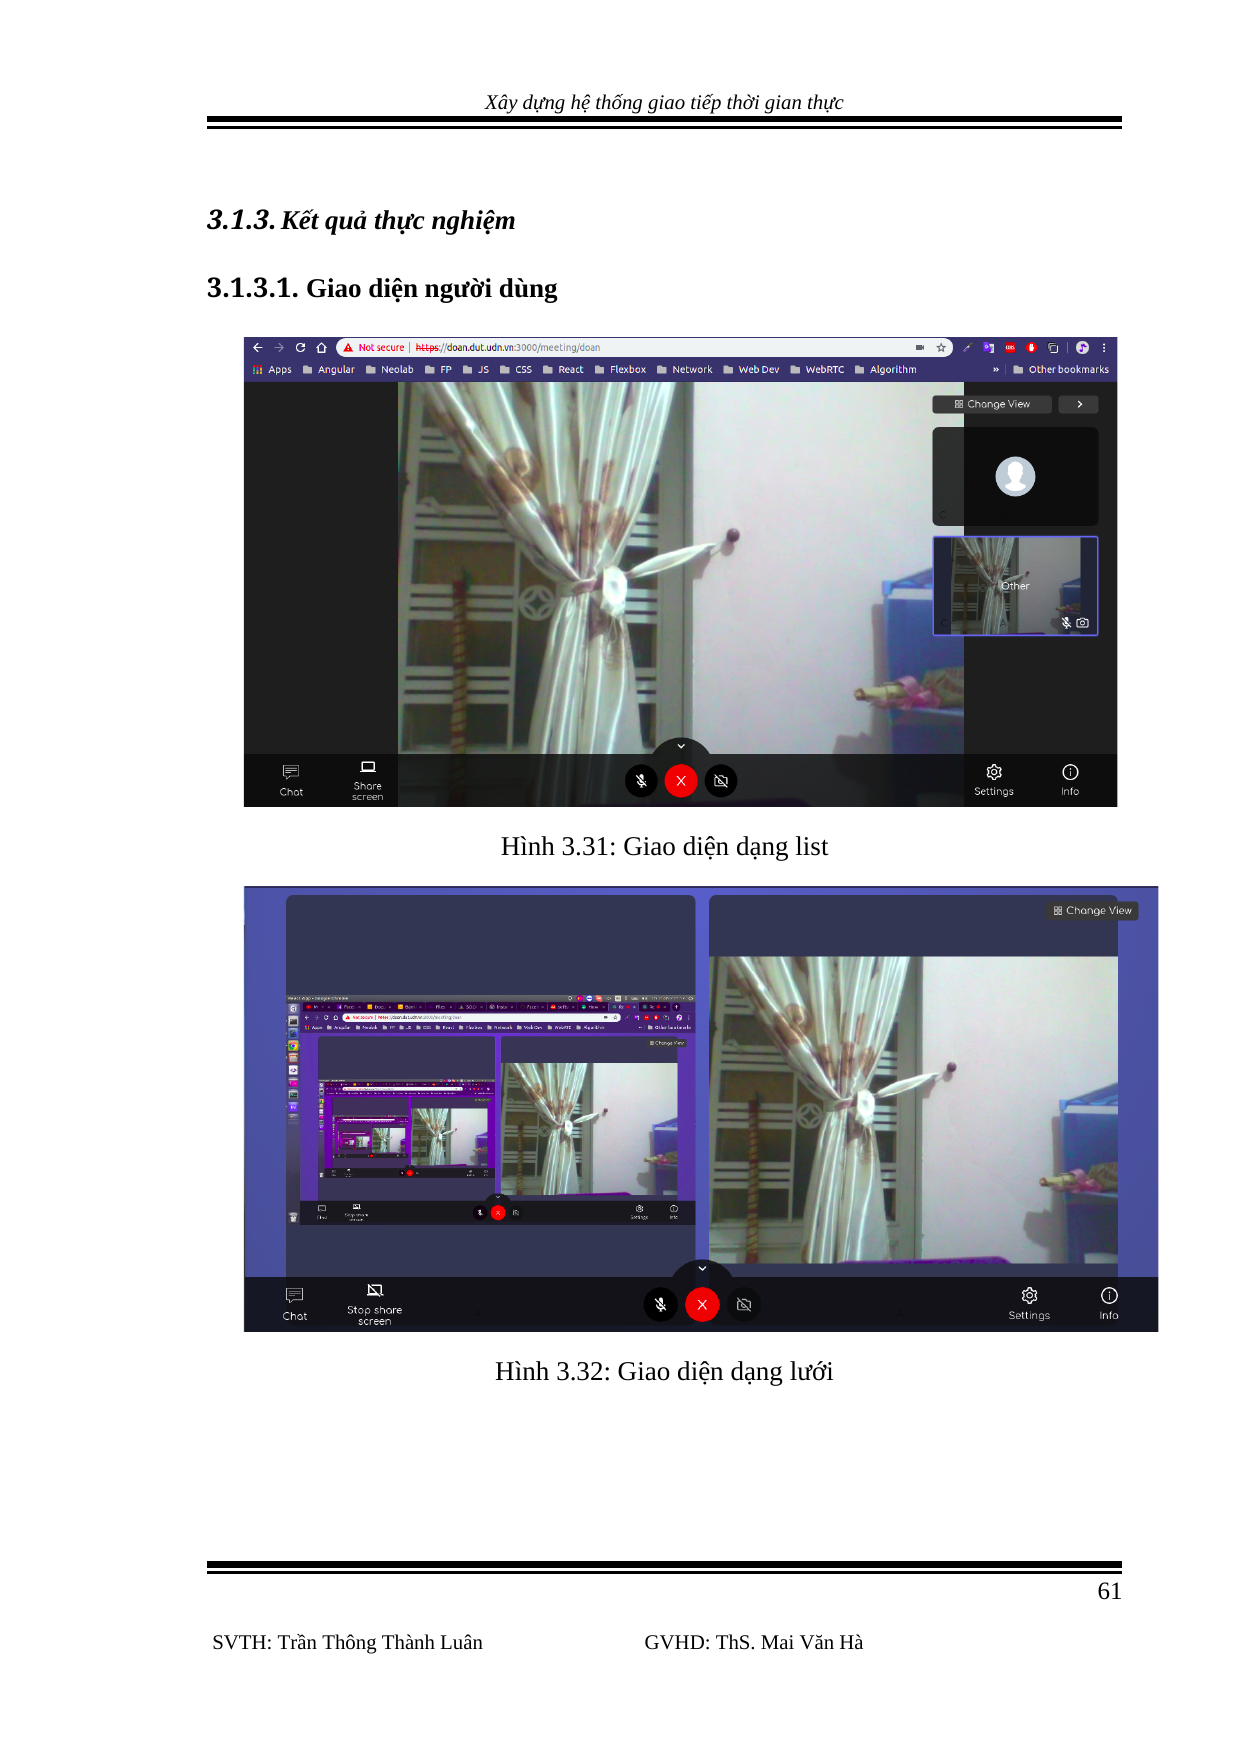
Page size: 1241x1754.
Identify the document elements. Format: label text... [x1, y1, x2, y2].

picture [243, 886, 1159, 1332]
subtitle Kết quả thực nghiệm [207, 200, 1122, 237]
picture [243, 337, 1118, 807]
subtitle Giao diện người dùng [207, 268, 1122, 305]
